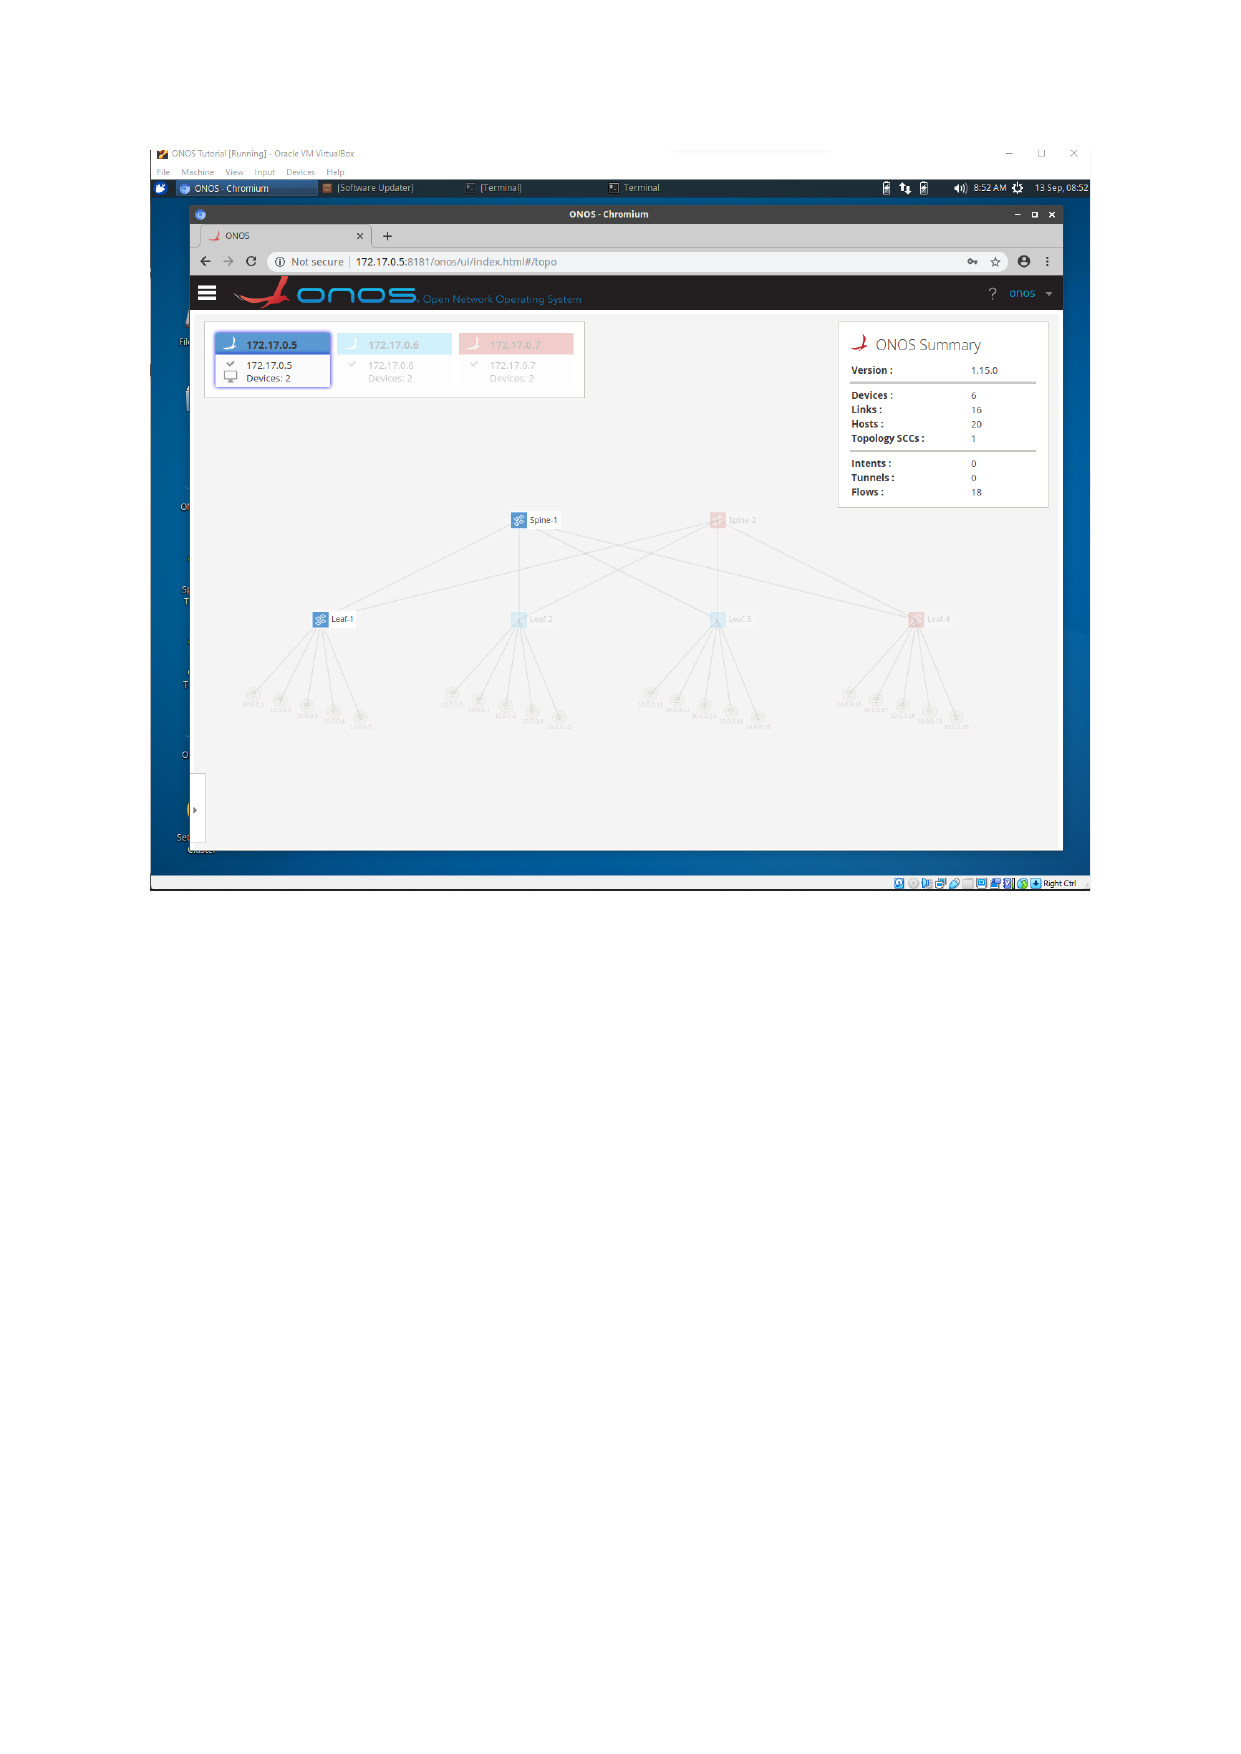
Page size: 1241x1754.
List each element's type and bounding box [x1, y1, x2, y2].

picture [150, 150, 1091, 891]
